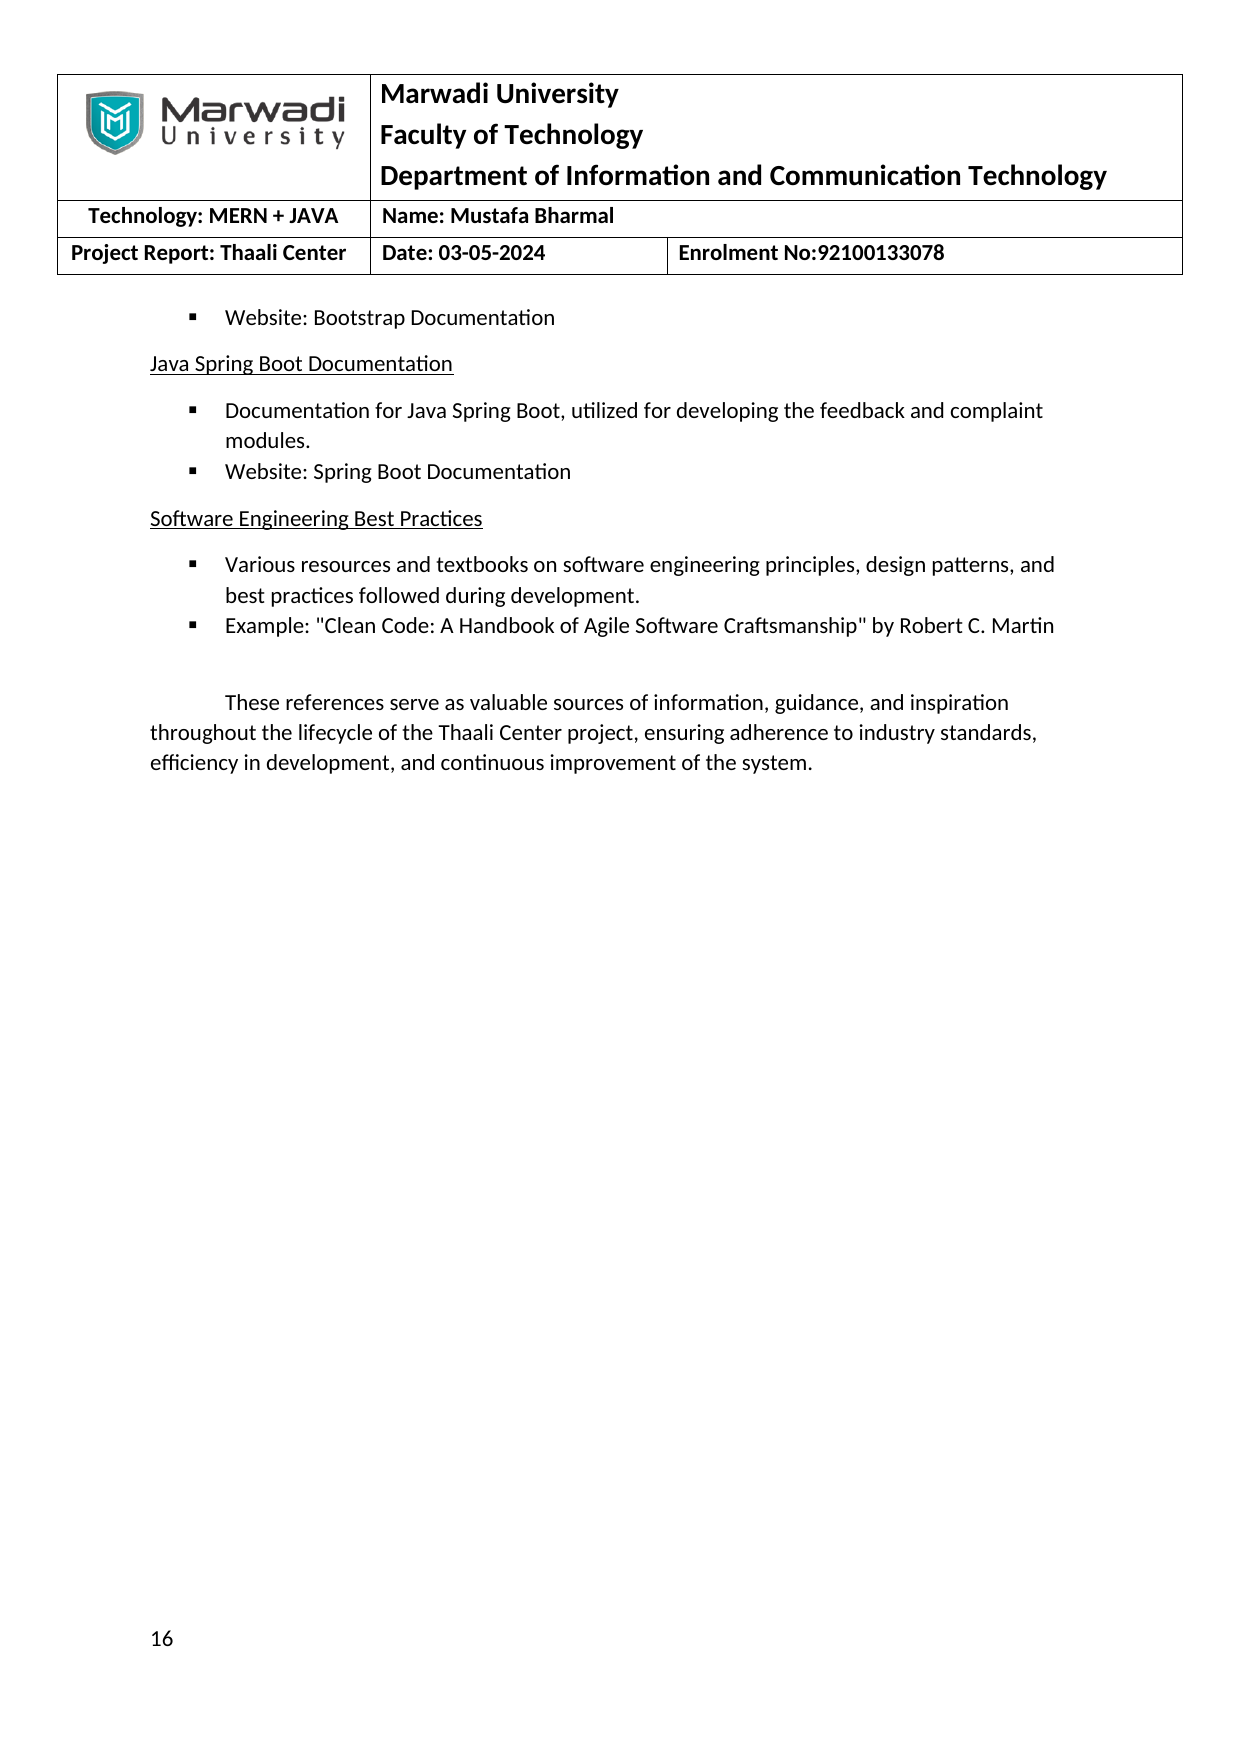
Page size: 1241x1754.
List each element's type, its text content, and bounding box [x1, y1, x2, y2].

list Example: "Clean Code: A Handbook of Agile Software Craftsmanship" by Robert C. Martin [187, 611, 1090, 639]
text Java Spring Boot Documentation [150, 349, 1090, 377]
list Various resources and textbooks on software engineering principles, design patterns, and best practices followed during development. [187, 551, 1090, 609]
list Website: Bootstrap Documentation [187, 303, 1090, 331]
text These references serve as valuable sources of information, guidance, and inspiration throughout the lifecycle of the Thaali Center project, ensuring adherence to industry standards, efficiency in development, and continuous improvement of the system. [150, 688, 1090, 776]
picture [70, 75, 360, 171]
list Documentation for Java Spring Boot, utilized for developing the feedback and complaint modules. [187, 396, 1090, 454]
list Website: Spring Boot Documentation [187, 457, 1090, 485]
text Software Engineering Best Practices [150, 504, 1090, 532]
